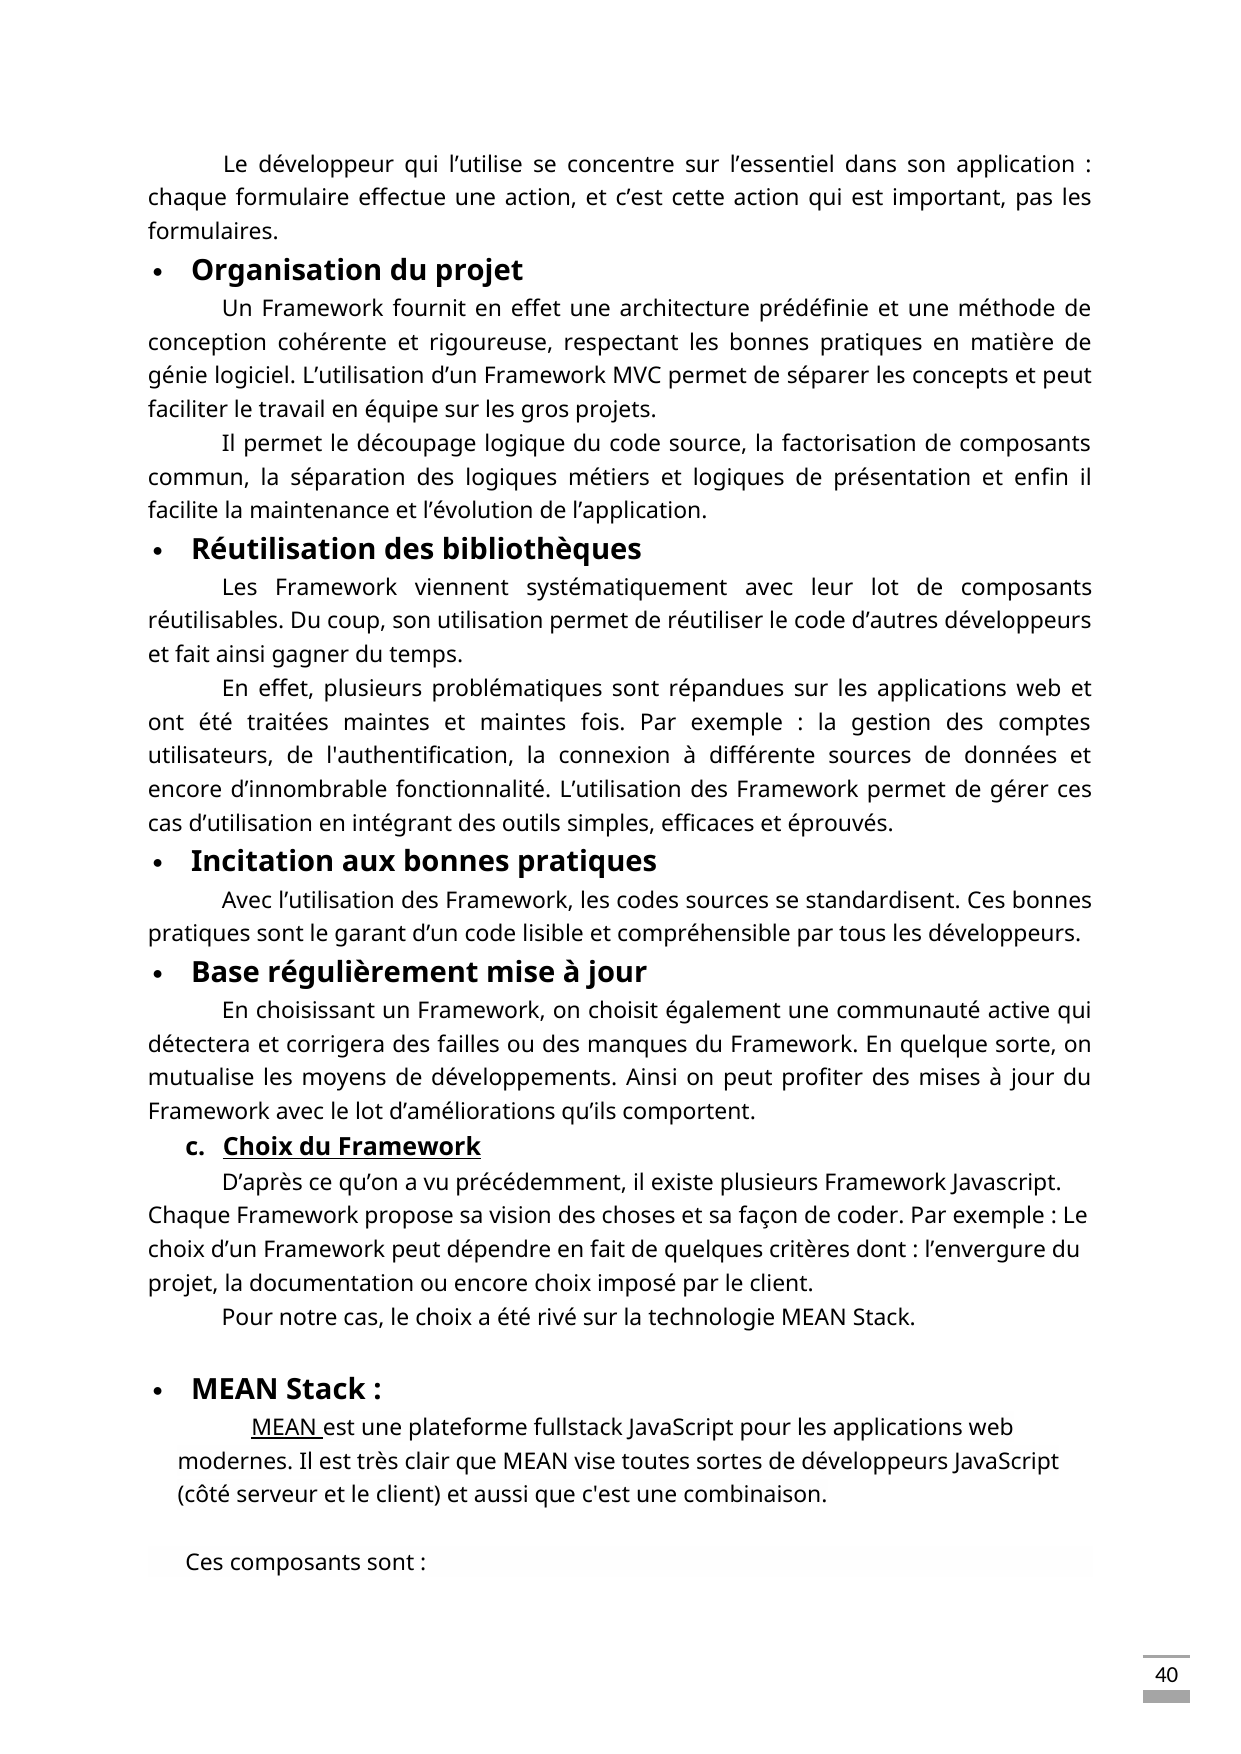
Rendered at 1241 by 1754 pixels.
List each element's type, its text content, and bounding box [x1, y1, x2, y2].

list MEAN est une plateforme fullstack JavaScript pour les applications web modernes. Il est très clair que MEAN vise toutes sortes de développeurs JavaScript (côté serveur et le client) et aussi que c'est une combinaison. [177, 1411, 1093, 1510]
text Il permet le découpage logique du code source, la factorisation de composants commun, la séparation des logiques métiers et logiques de présentation et enfin il facilite la maintenance et l’évolution de l’application. [148, 427, 1093, 525]
text En choisissant un Framework, on choisit également une communauté active qui détectera et corrigera des failles ou des manques du Framework. En quelque sorte, on mutualise les moyens de développements. Ainsi on peut profiter des mises à jour du Framework avec le lot d’améliorations qu’ils comportent. [148, 994, 1093, 1126]
list Organisation du projet [153, 249, 1093, 288]
text Le développeur qui l’utilise se concentre sur l’essentiel dans son application : chaque formulaire effectue une action, et c’est cette action qui est important, pas les formulaires. [148, 148, 1093, 246]
text Les Framework viennent systématiquement avec leur lot de composants réutilisables. Du coup, son utilisation permet de réutiliser le code d’autres développeurs et fait ainsi gagner du temps. [148, 571, 1093, 669]
text Avec l’utilisation des Framework, les codes sources se standardisent. Ces bonnes pratiques sont le garant d’un code lisible et compréhensible par tous les développeurs. [148, 883, 1093, 948]
text Un Framework fournit en effet une architecture prédéfinie et une méthode de conception cohérente et rigoureuse, respectant les bonnes pratiques en matière de génie logiciel. L’utilisation d’un Framework MVC permet de séparer les concepts et peut faciliter le travail en équipe sur les gros projets. [148, 292, 1093, 424]
list Base régulièrement mise à jour [153, 951, 1093, 991]
list MEAN Stack : [153, 1368, 1093, 1408]
list Réutilisation des bibliothèques [153, 528, 1093, 568]
text Pour notre cas, le choix a été rivé sur la technologie MEAN Stack. [148, 1301, 1093, 1332]
text En effet, plusieurs problématiques sont répandues sur les applications web et ont été traitées maintes et maintes fois. Par exemple : la gestion des comptes utilisateurs, de l'authentification, la connexion à différente sources de données et encore d’innombrable fonctionnalité. L’utilisation des Framework permet de gérer ces cas d’utilisation en intégrant des outils simples, efficaces et éprouvés. [148, 672, 1093, 838]
text Ces composants sont : [148, 1546, 1093, 1577]
text D’après ce qu’on a vu précédemment, il existe plusieurs Framework Javascript. Chaque Framework propose sa vision des choses et sa façon de coder. Par exemple : Le choix d’un Framework peut dépendre en fait de quelques critères dont : l’envergure du projet, la documentation ou encore choix imposé par le client. [148, 1166, 1093, 1298]
list Incitation aux bonnes pratiques [153, 841, 1093, 880]
list Choix du Framework [185, 1129, 1093, 1163]
